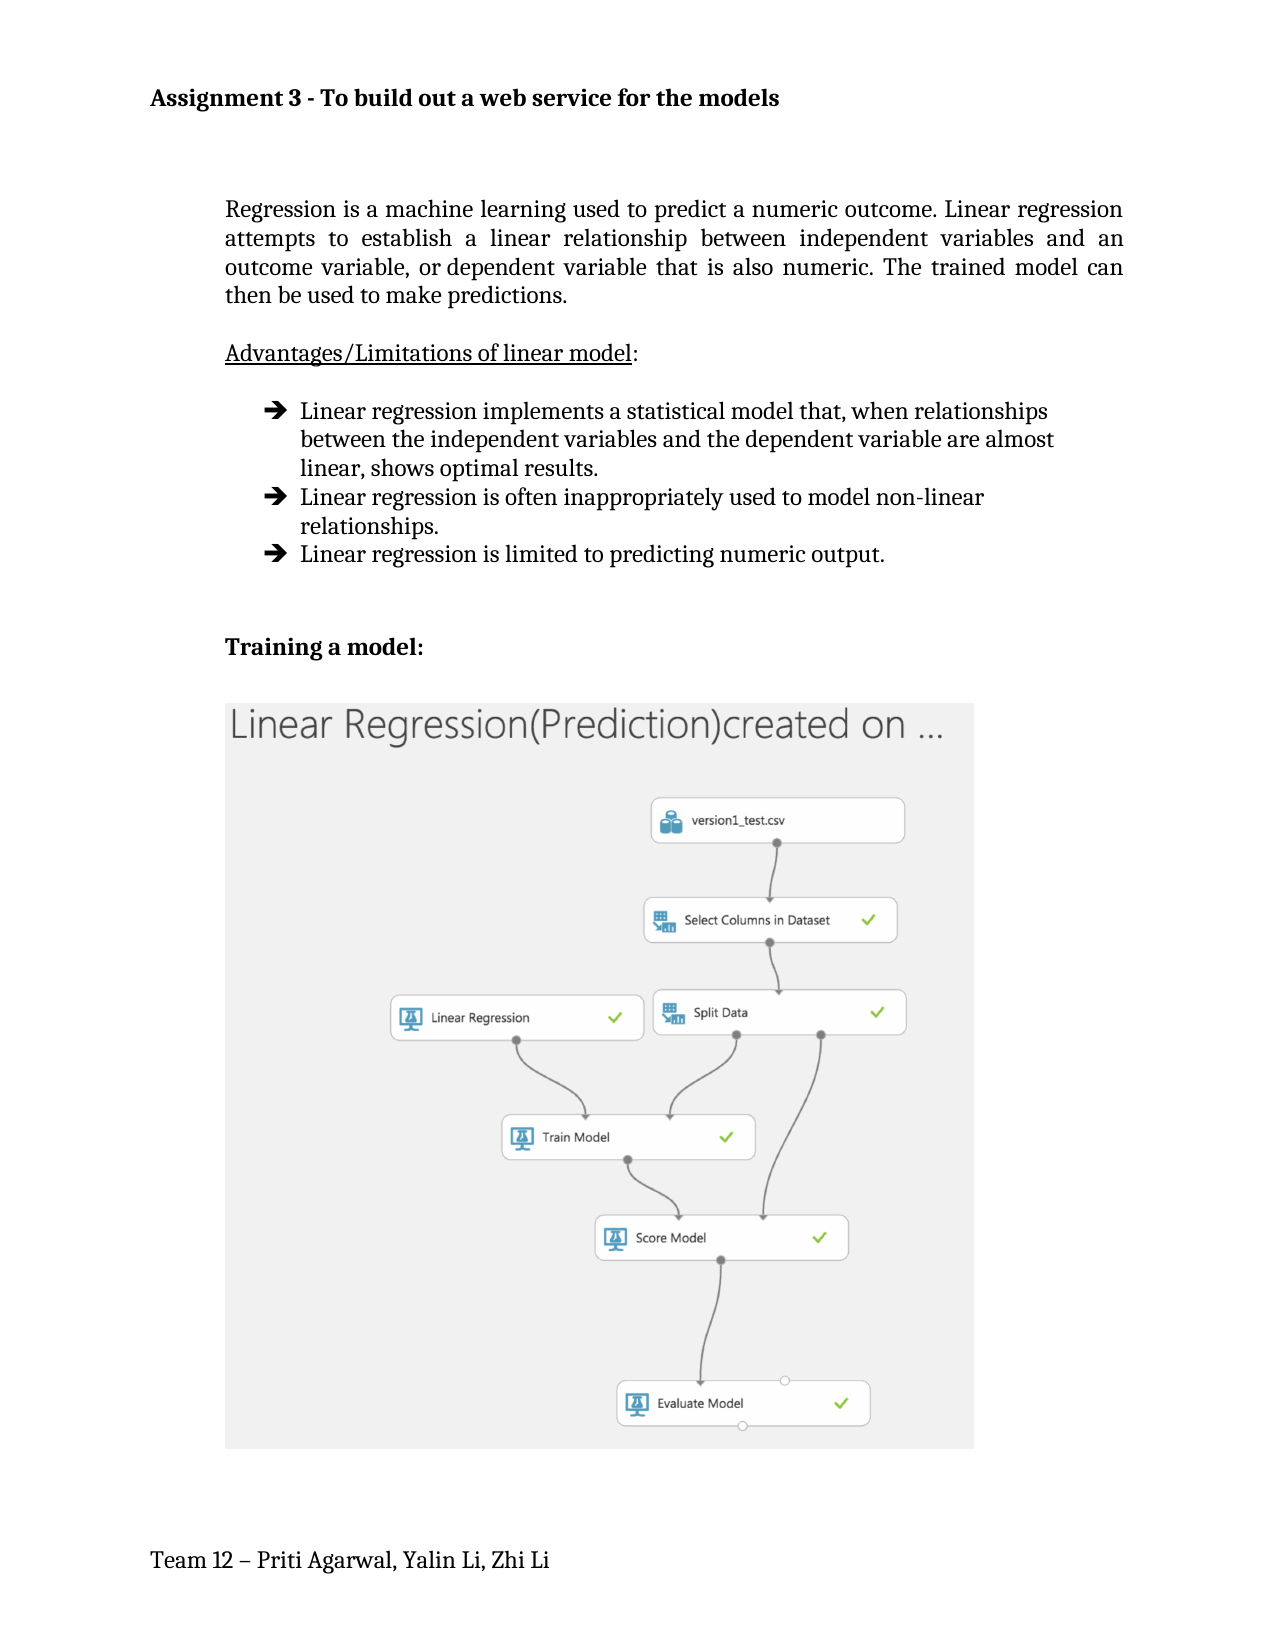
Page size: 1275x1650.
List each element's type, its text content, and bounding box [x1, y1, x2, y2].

text Training a model: [178, 633, 1125, 662]
picture [225, 703, 975, 1449]
list Linear regression is limited to predicting numeric output. [262, 540, 1125, 569]
list Linear regression is often inappropriately used to model non-linear relationships. [262, 483, 1125, 540]
text Advantages/Limitations of linear model: [225, 339, 1125, 367]
list Linear regression implements a statistical model that, when relationships between the independent variables and the dependent variable are almost linear, shows optimal results. [262, 397, 1125, 483]
text Regression is a machine learning used to predict a numeric outcome. Linear regression attempts to establish a linear relationship between independent variables and an outcome variable, or dependent variable that is also numeric. The trained model can then be used to make predictions. [225, 195, 1125, 310]
